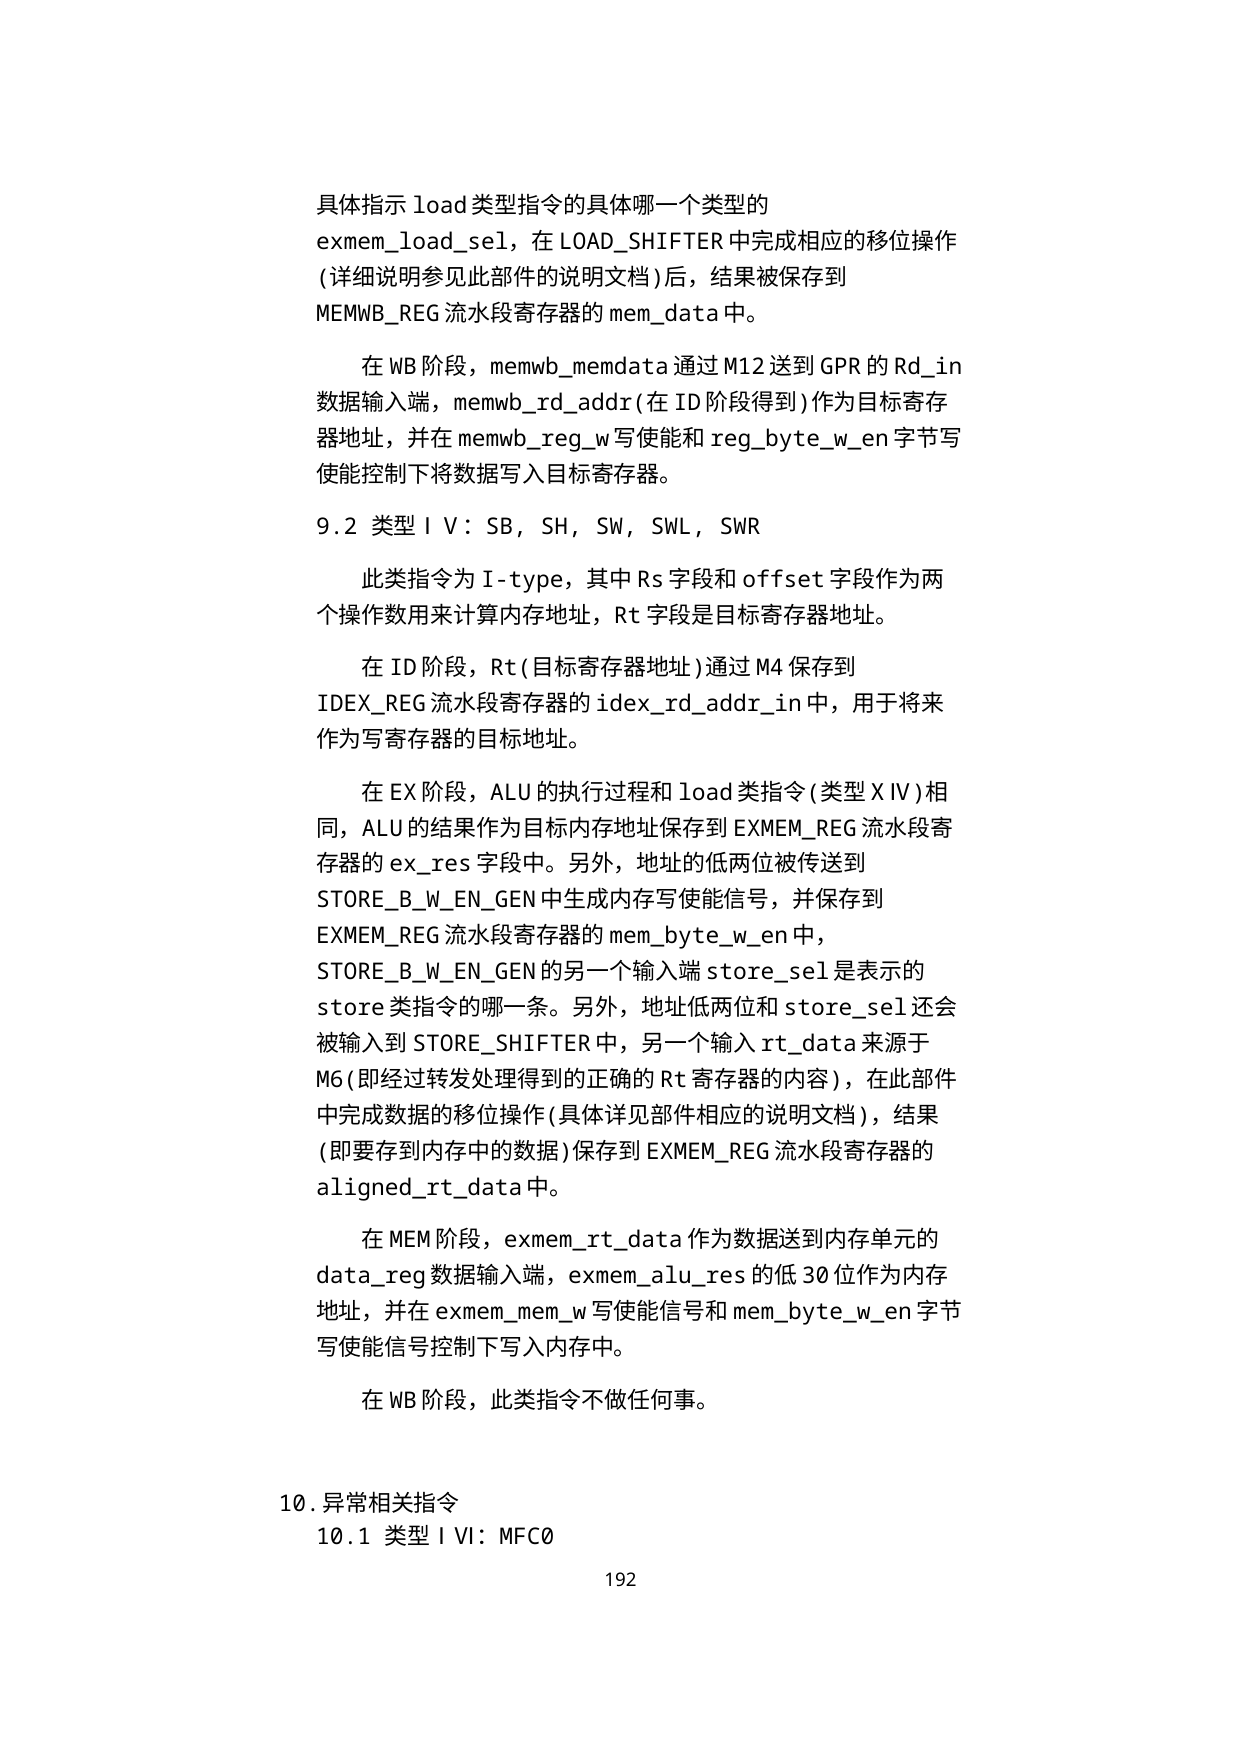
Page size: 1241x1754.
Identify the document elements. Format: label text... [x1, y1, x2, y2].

list 9.2 类型ⅠⅤ：SB, SH, SW, SWL, SWR [316, 508, 962, 541]
list 异常相关指令 [278, 1485, 962, 1518]
list 在WB阶段，此类指令不做任何事。 [316, 1382, 962, 1415]
list 10.1 类型ⅠⅥ：MFC0 [316, 1518, 962, 1551]
list 在ID阶段，Rt(目标寄存器地址)通过M4保存到IDEX_REG流水段寄存器的idex_rd_addr_in中，用于将来作为写寄存器的目标地址。 [316, 649, 962, 754]
list 此类指令为I-type，其中Rs字段和offset字段作为两个操作数用来计算内存地址，Rt字段是目标寄存器地址。 [316, 561, 962, 630]
list 在EX阶段，ALU的执行过程和load类指令(类型ⅩⅣ)相同，ALU的结果作为目标内存地址保存到EXMEM_REG流水段寄存器的ex_res字段中。另外，地址的低两位被传送到STORE_B_W_EN_GEN中生成内存写使能信号，并保存到EXMEM_REG流水段寄存器的mem_byte_w_en中，STORE_B_W_EN_GEN的另一个输入端store_sel是表示的store类指令的哪一条。另外，地址低两位和store_sel还会被输入到STORE_SHIFTER中，另一个输入rt_data来源于M6(即经过转发处理得到的正确的Rt寄存器的内容)，在此部件中完成数据的移位操作(具体详见部件相应的说明文档)，结果(即要存到内存中的数据)保存到EXMEM_REG流水段寄存器的aligned_rt_data中。 [316, 773, 962, 1202]
list 在WB阶段，memwb_memdata通过M12送到GPR的Rd_in数据输入端，memwb_rd_addr(在ID阶段得到)作为目标寄存器地址，并在memwb_reg_w写使能和reg_byte_w_en字节写使能控制下将数据写入目标寄存器。 [316, 348, 962, 489]
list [316, 187, 962, 328]
list 在MEM阶段，exmem_rt_data作为数据送到内存单元的data_reg数据输入端，exmem_alu_res的低30位作为内存地址，并在exmem_mem_w写使能信号和mem_byte_w_en字节写使能信号控制下写入内存中。 [316, 1221, 962, 1362]
